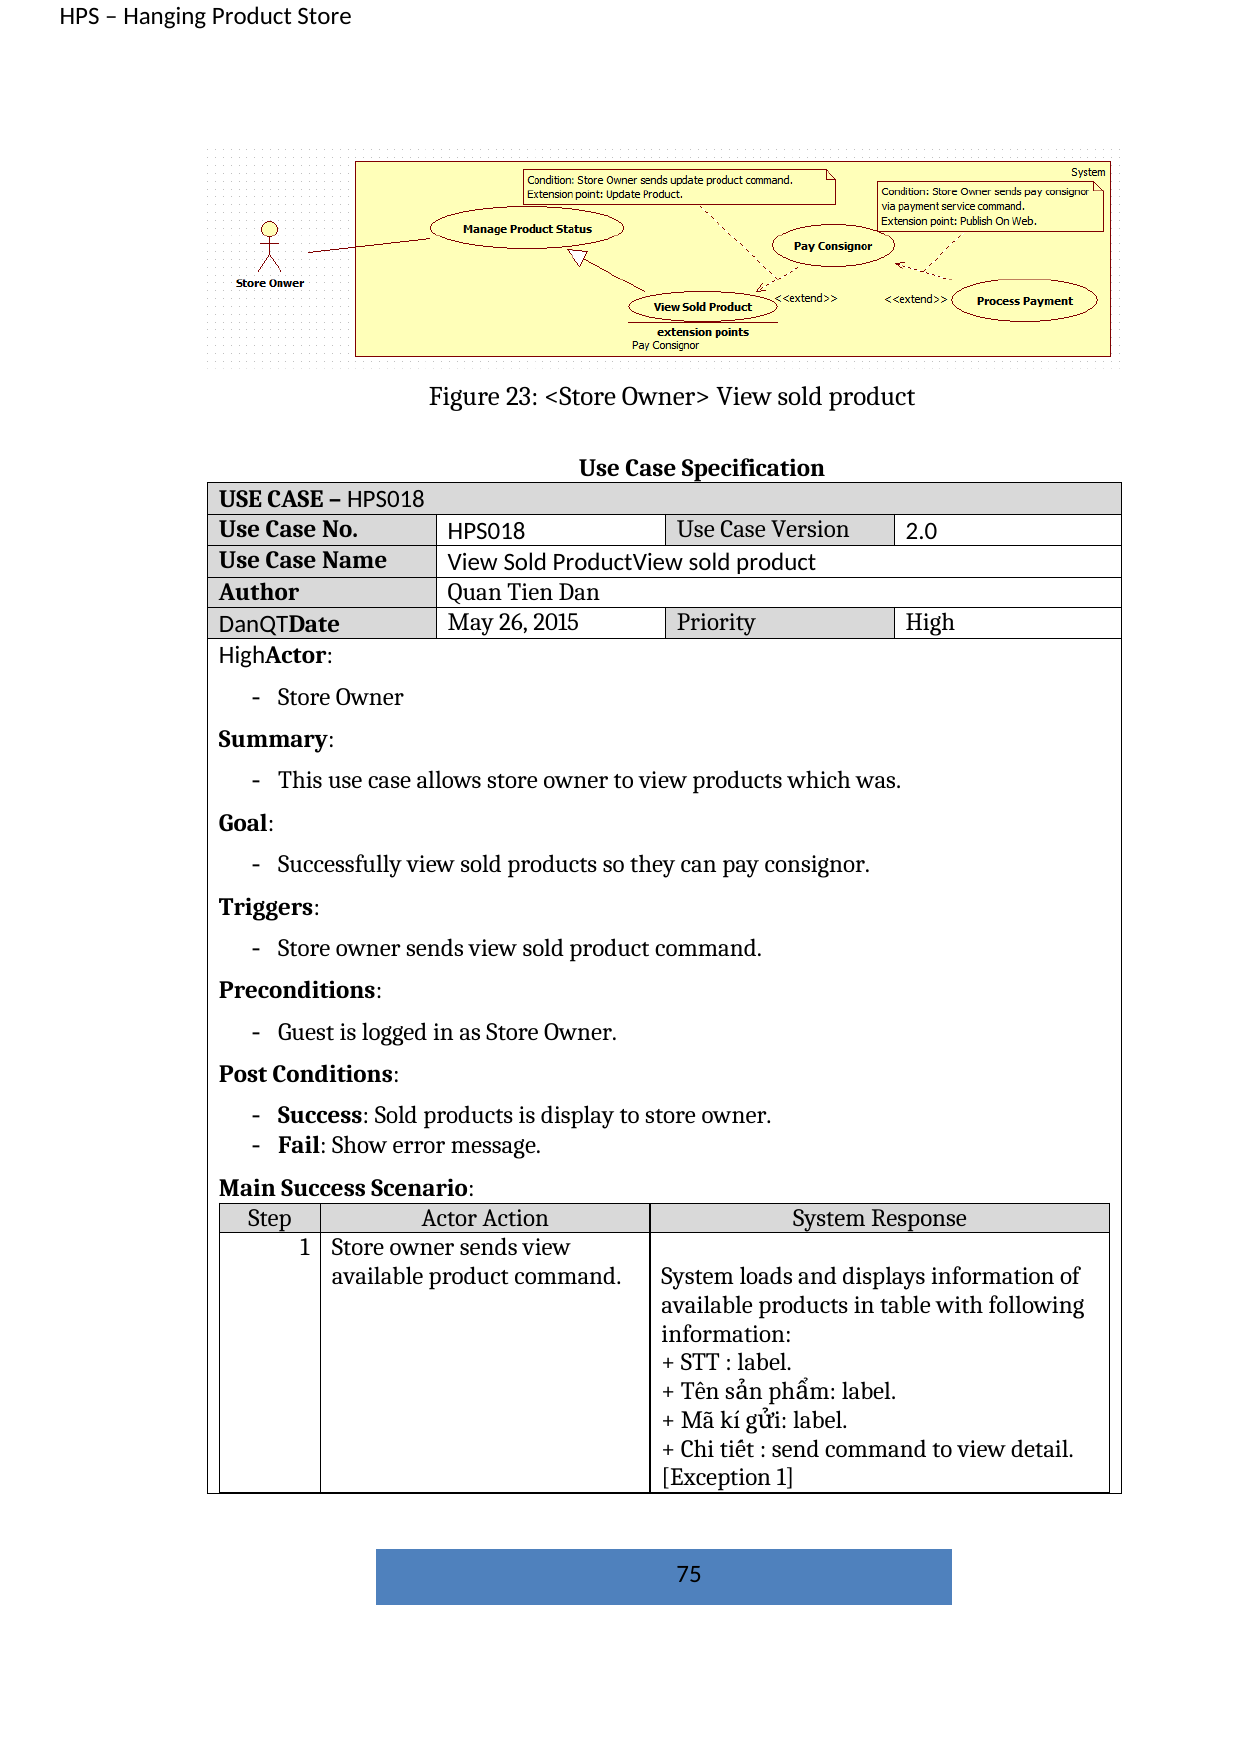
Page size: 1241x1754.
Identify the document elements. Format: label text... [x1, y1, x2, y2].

table_header USE CASE – [208, 483, 1121, 514]
table_cell Use Case Version [666, 515, 894, 545]
table_cell Use Case No. [208, 515, 436, 545]
list Use Case Specification [282, 453, 1122, 482]
picture [207, 147, 1122, 369]
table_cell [208, 639, 1121, 1493]
table_cell Date [208, 608, 436, 638]
table_cell Author [208, 578, 436, 607]
table_cell [437, 546, 1121, 577]
table_cell Priority [666, 608, 894, 638]
table_cell Use Case Name [208, 546, 436, 577]
